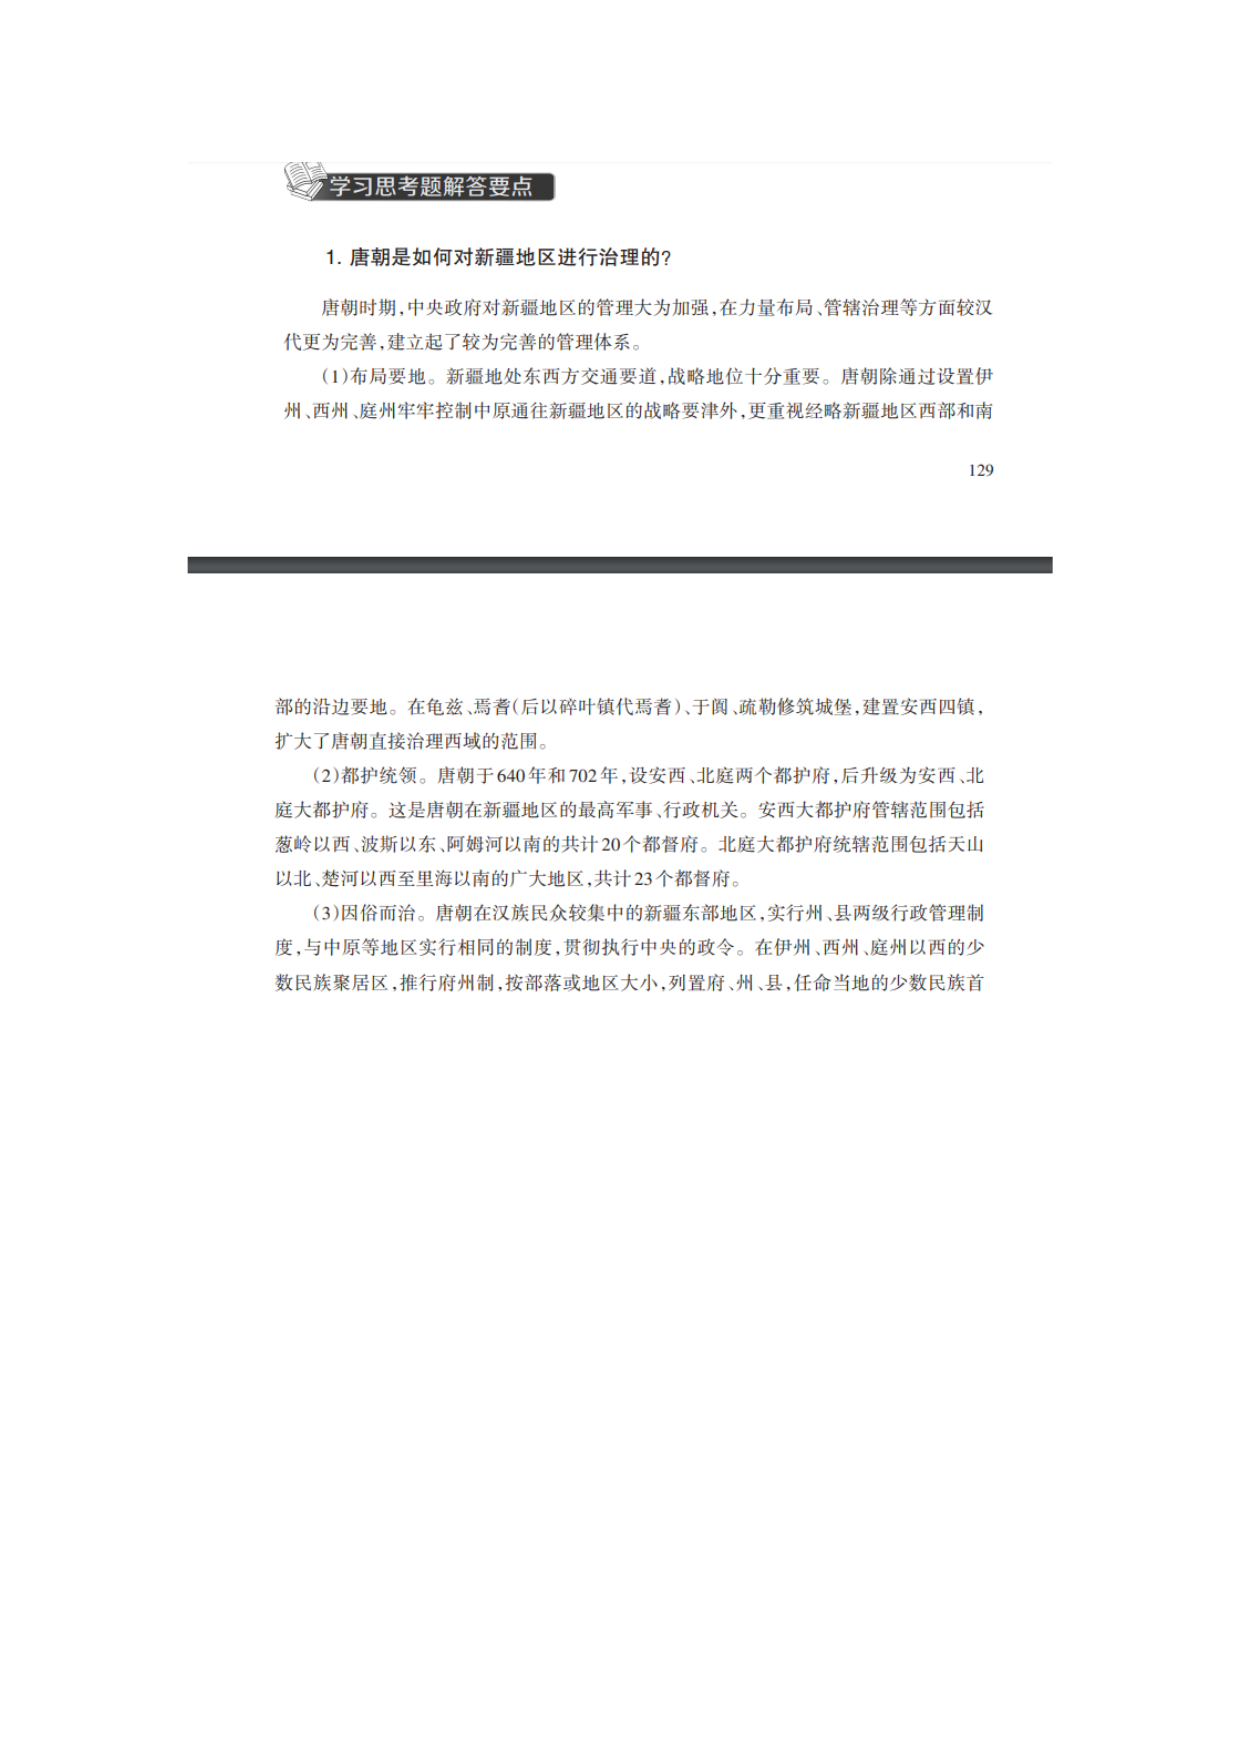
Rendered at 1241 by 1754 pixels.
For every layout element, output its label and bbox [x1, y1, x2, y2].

picture [187, 162, 1053, 997]
